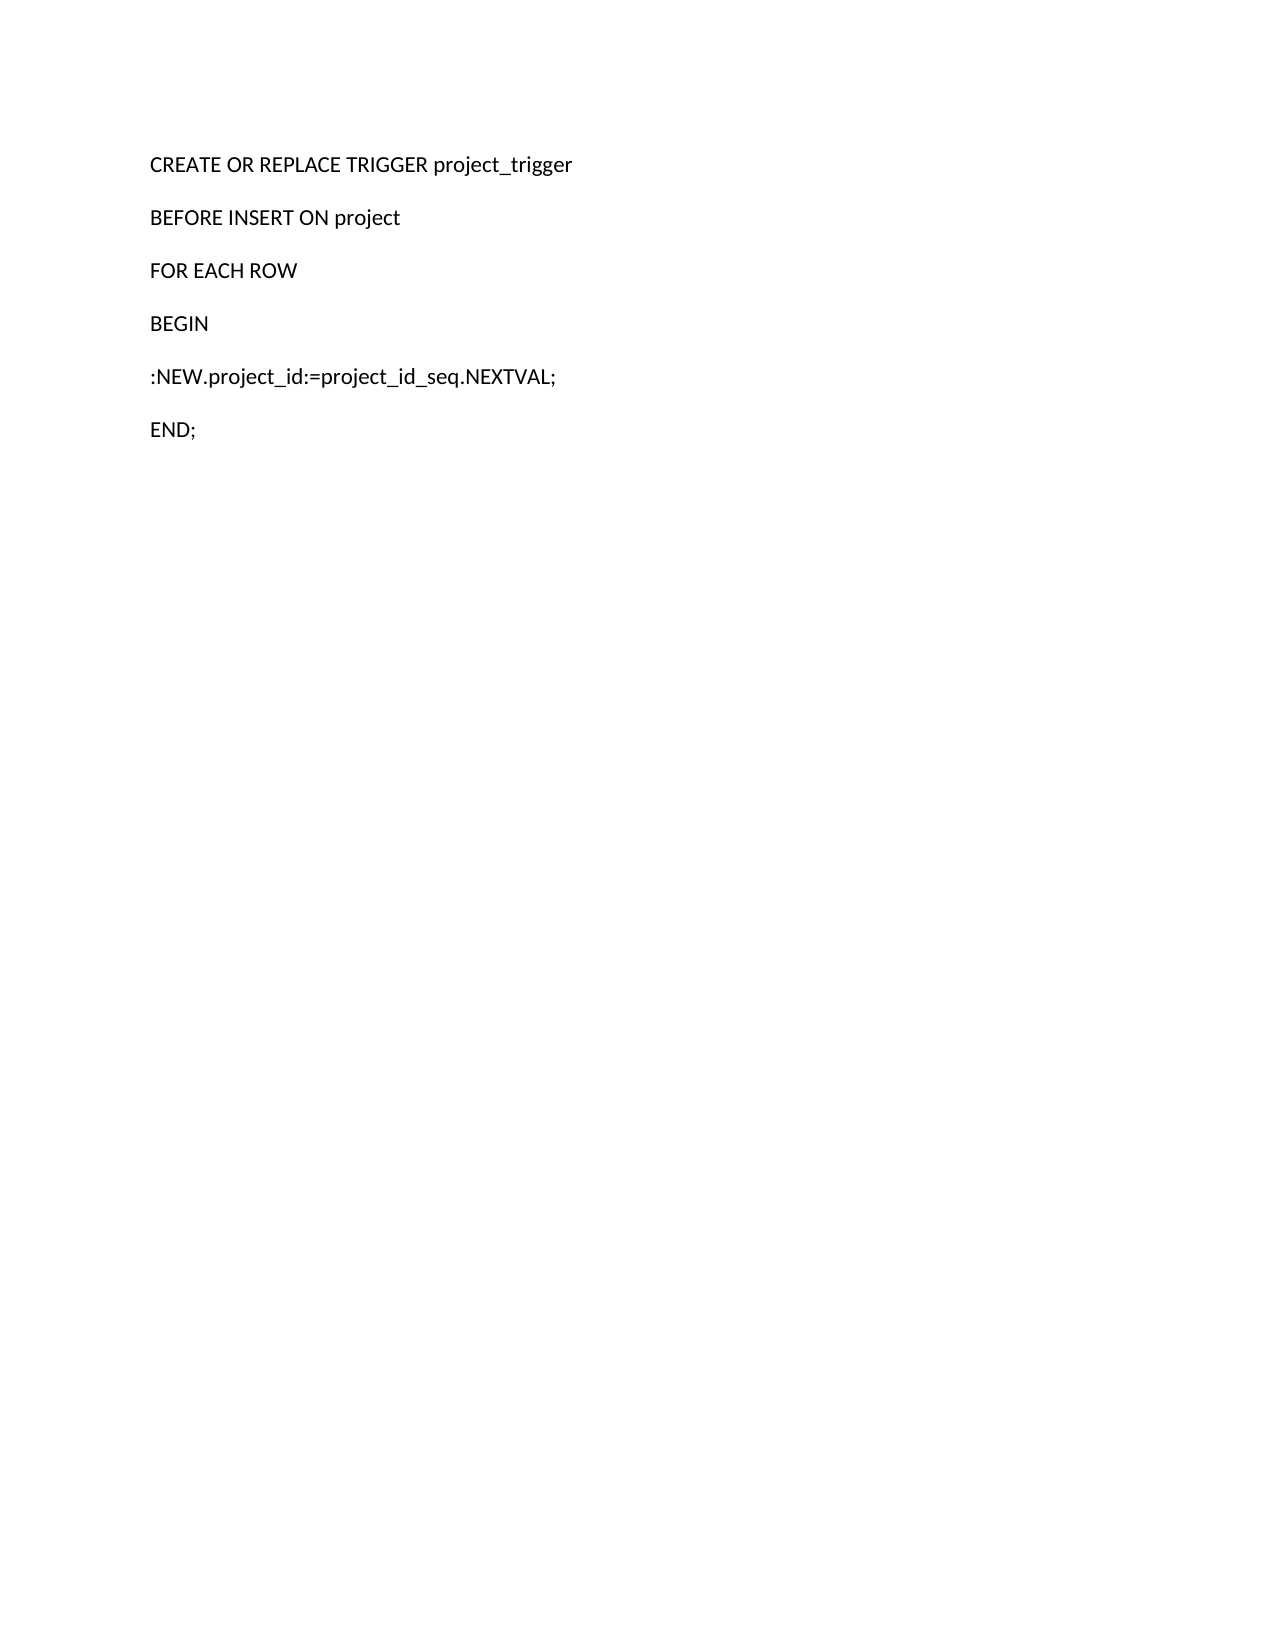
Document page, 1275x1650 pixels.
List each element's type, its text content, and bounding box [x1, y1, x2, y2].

text CREATE OR REPLACE TRIGGER project_trigger [150, 150, 1125, 178]
text BEGIN [150, 309, 1125, 337]
text BEFORE INSERT ON project [150, 203, 1125, 231]
text :NEW.project_id:=project_id_seq.NEXTVAL; [150, 362, 1125, 390]
text END; [150, 415, 1125, 443]
text FOR EACH ROW [150, 256, 1125, 284]
